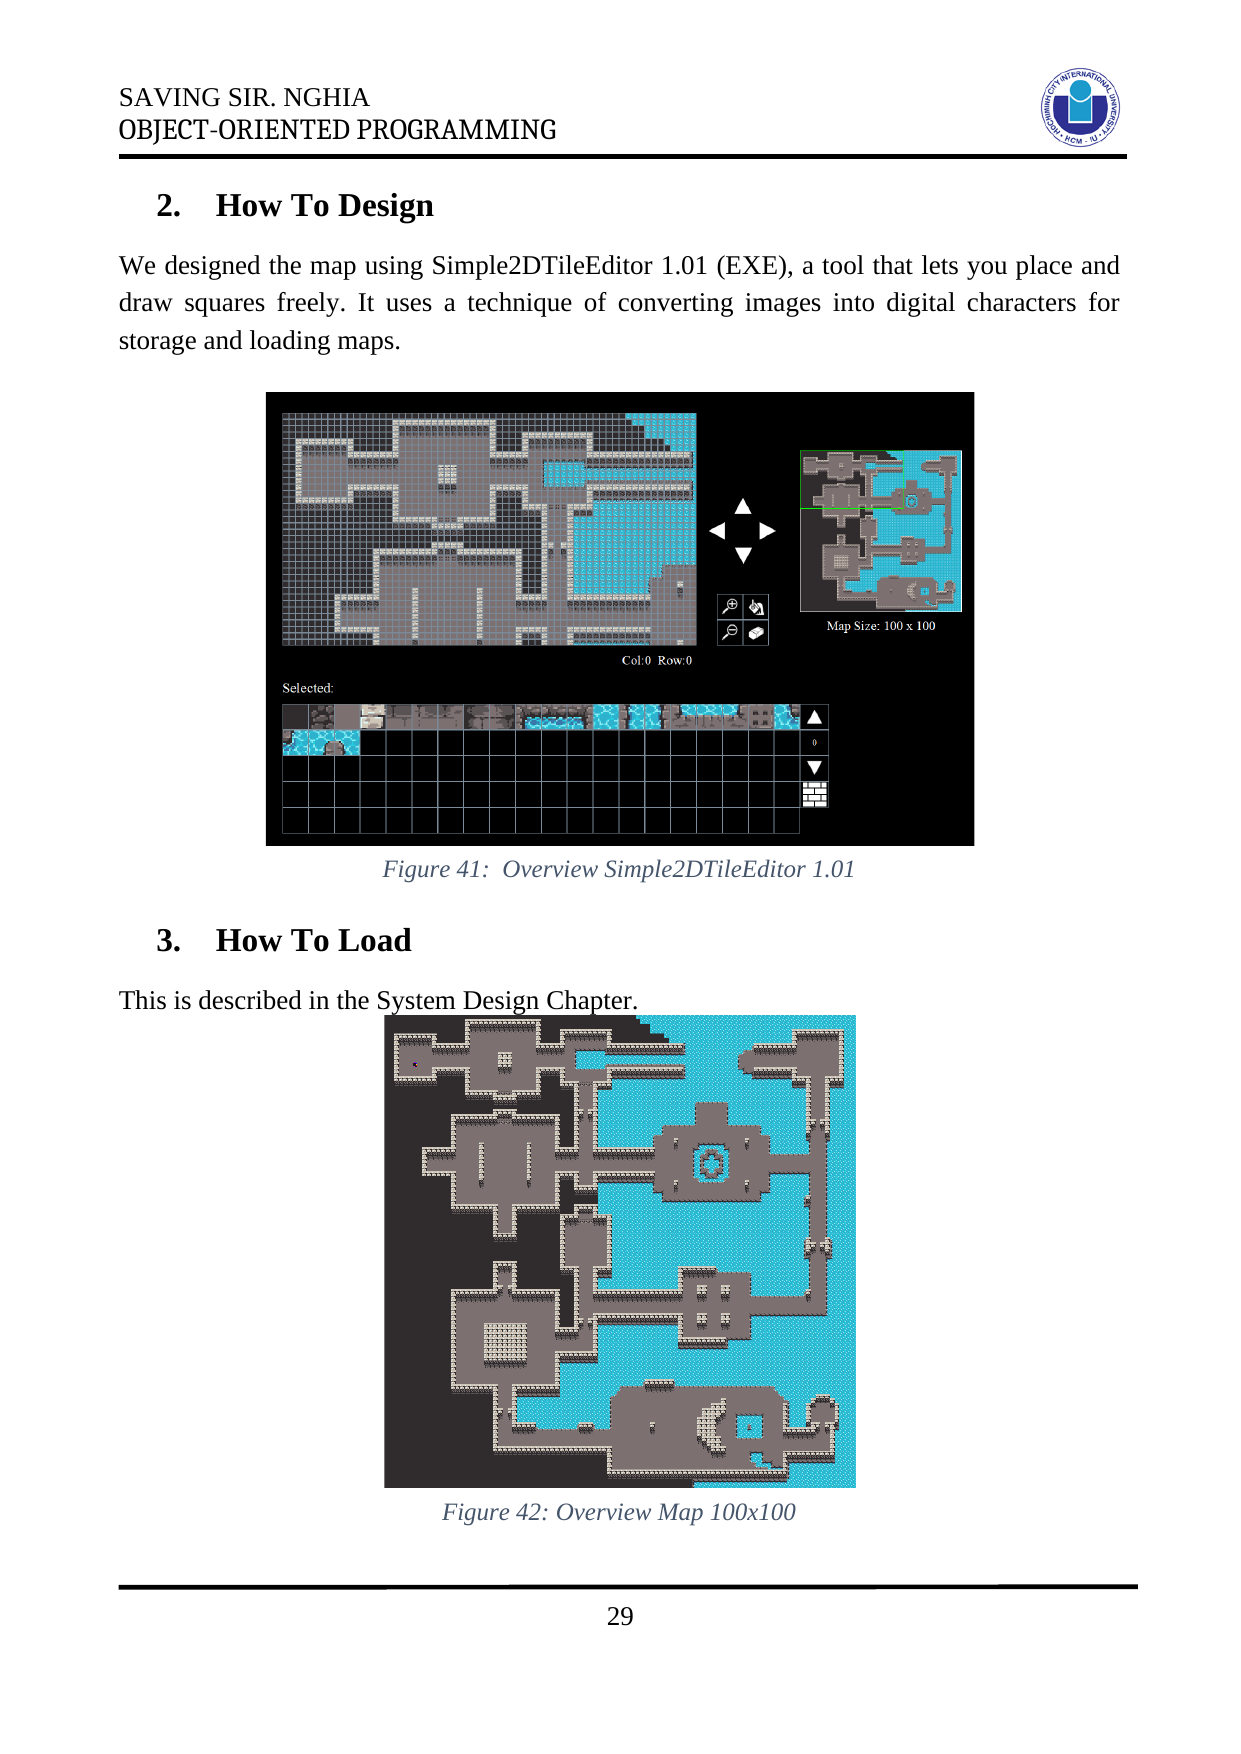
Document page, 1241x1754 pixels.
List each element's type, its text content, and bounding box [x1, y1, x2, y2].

list How To Design [156, 185, 1122, 223]
text Figure 42: Overview Map 100x100 [118, 1488, 1122, 1526]
picture [265, 392, 975, 846]
picture [384, 1015, 856, 1488]
picture [1038, 66, 1122, 149]
text This is described in the System Design Chapter. [118, 978, 1122, 1016]
list How To Load [156, 921, 1122, 959]
text Figure 41: Overview Simple2DTileEditor 1.01 [118, 846, 1122, 883]
text We designed the map using Simple2DTileEditor 1.01 (EXE), a tool that lets you place and draw squares freely. It uses a technique of converting images into digital characters for storage and loading maps. [118, 242, 1122, 355]
